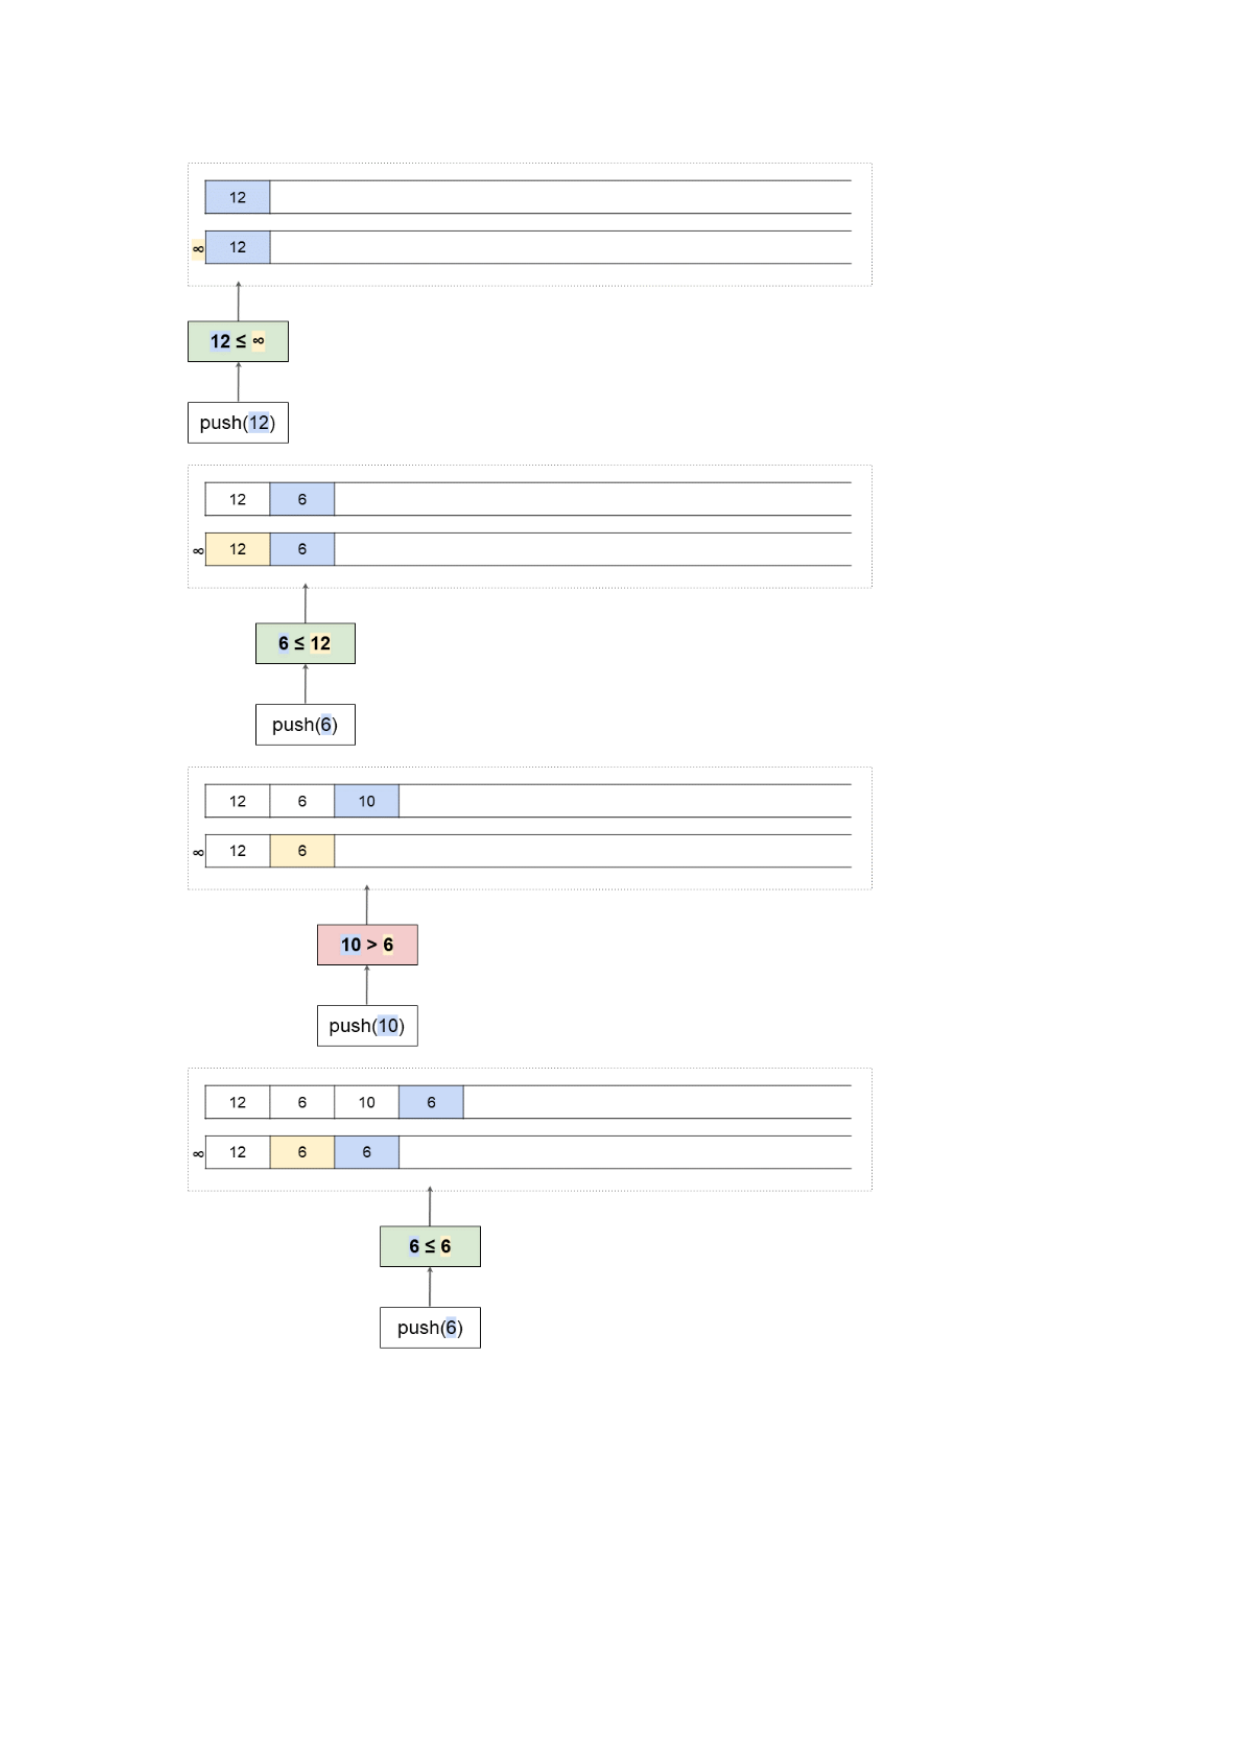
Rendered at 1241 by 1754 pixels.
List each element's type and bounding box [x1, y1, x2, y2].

picture [150, 150, 905, 1357]
